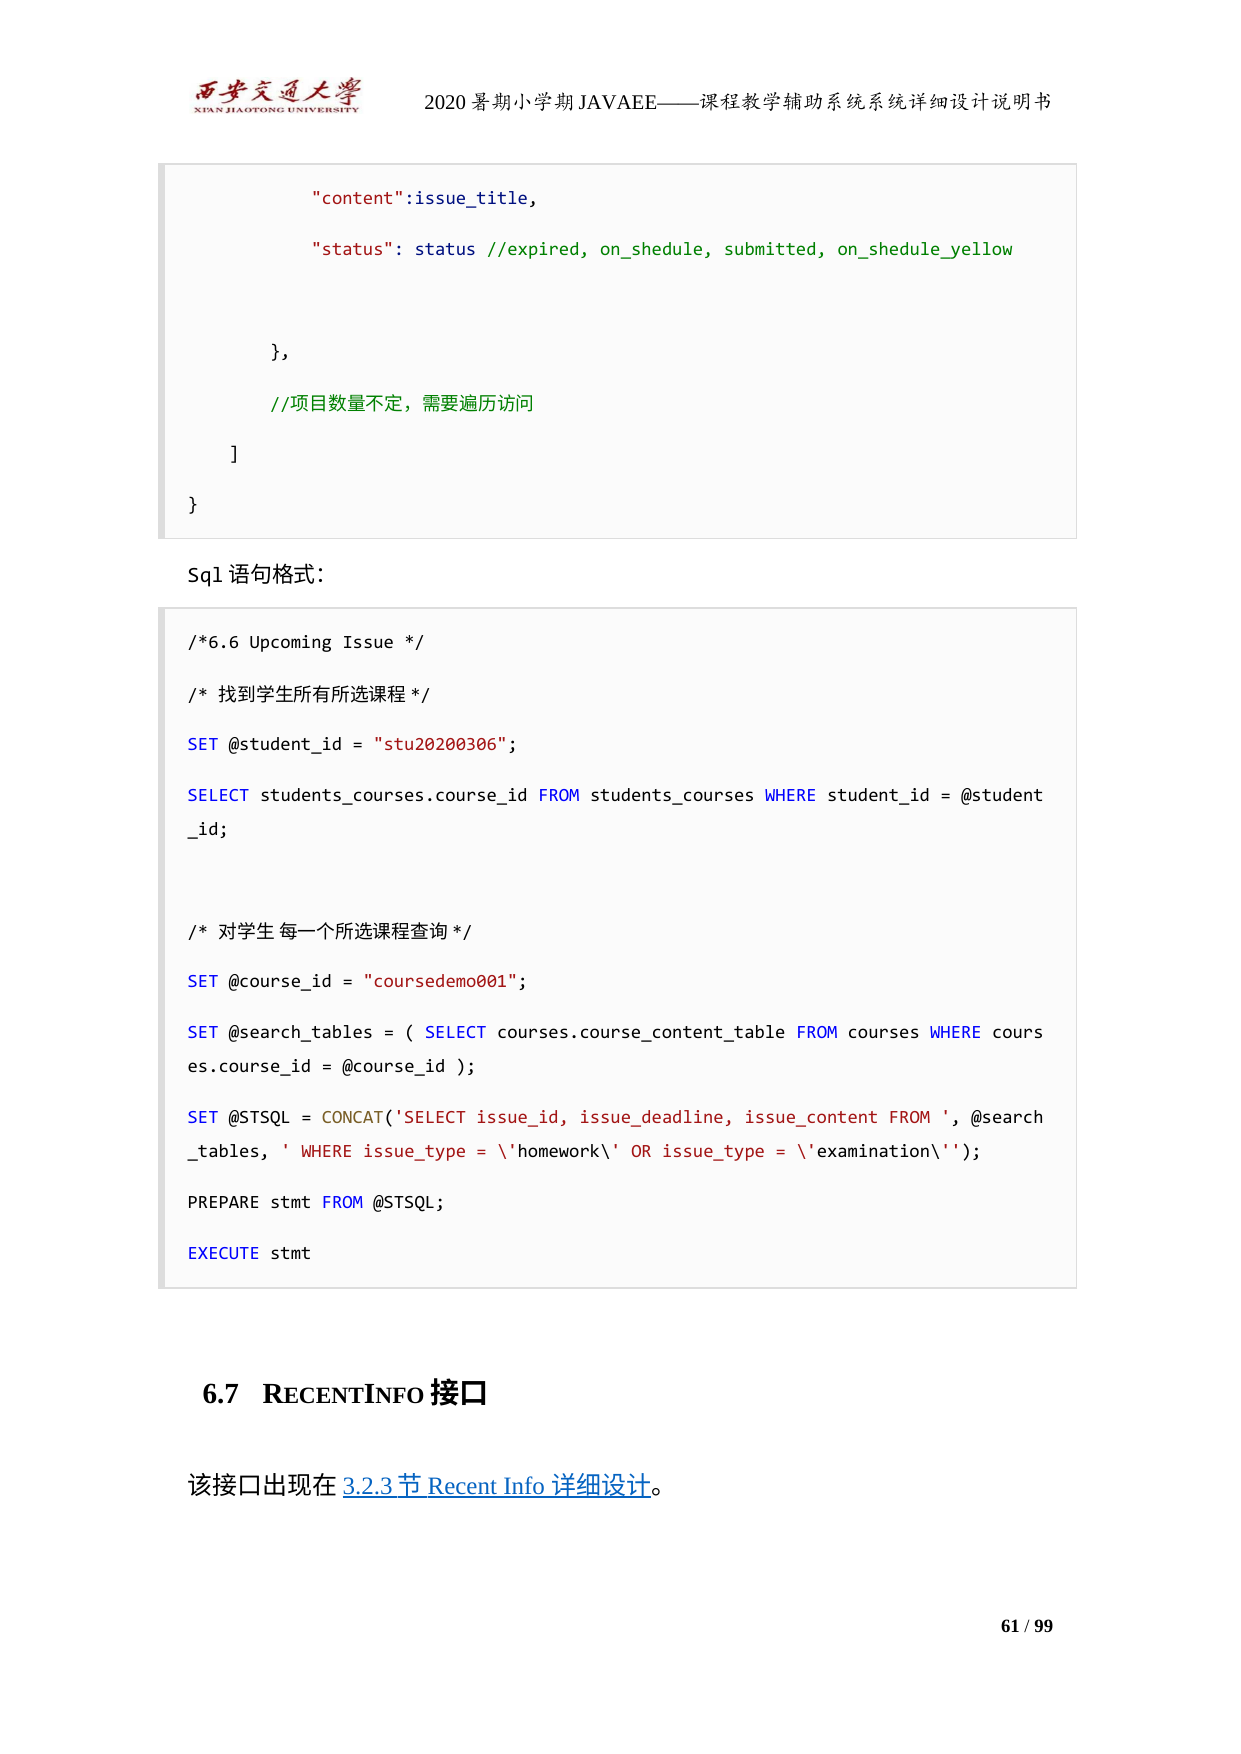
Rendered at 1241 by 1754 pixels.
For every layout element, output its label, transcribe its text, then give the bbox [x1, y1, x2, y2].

text ] [165, 418, 1076, 469]
text SELECT students_courses.course_id FROM students_courses WHERE student_id = @student_id; [165, 760, 1076, 845]
text "status": status //expired, on_shedule, submitted, on_shedule_yellow [165, 214, 1076, 265]
text } [165, 469, 1076, 538]
text SET @search_tables = ( SELECT courses.course_content_table FROM courses WHERE courses.course_id = @course_id ); [165, 997, 1076, 1082]
text PREPARE stmt FROM @STSQL; [165, 1167, 1076, 1218]
text EXECUTE stmt [165, 1218, 1076, 1287]
text /*6.6 Upcoming Issue */ [165, 609, 1076, 658]
text /* 找到学生所有所选课程 */ [165, 658, 1076, 709]
text 该接口出现在3.2.3节Recent Info 详细设计。 [187, 1450, 1053, 1518]
text SET @STSQL = CONCAT('SELECT issue_id, issue_deadline, issue_content FROM ', @search_tables, ' WHERE issue_type = \'homework\' OR issue_type = \'examination\''); [165, 1082, 1076, 1167]
subtitle RecentInfo接口 [202, 1357, 1053, 1424]
text "content":issue_title, [165, 165, 1076, 214]
text SET @course_id = "coursedemo001"; [165, 947, 1076, 997]
text /* 对学生 每一个所选课程查询 */ [165, 896, 1076, 947]
text SET @student_id = "stu20200306"; [165, 709, 1076, 760]
text Sql语句格式： [187, 556, 1053, 590]
picture [189, 77, 364, 114]
text //项目数量不定，需要遍历访问 [165, 367, 1076, 418]
text }, [165, 316, 1076, 367]
